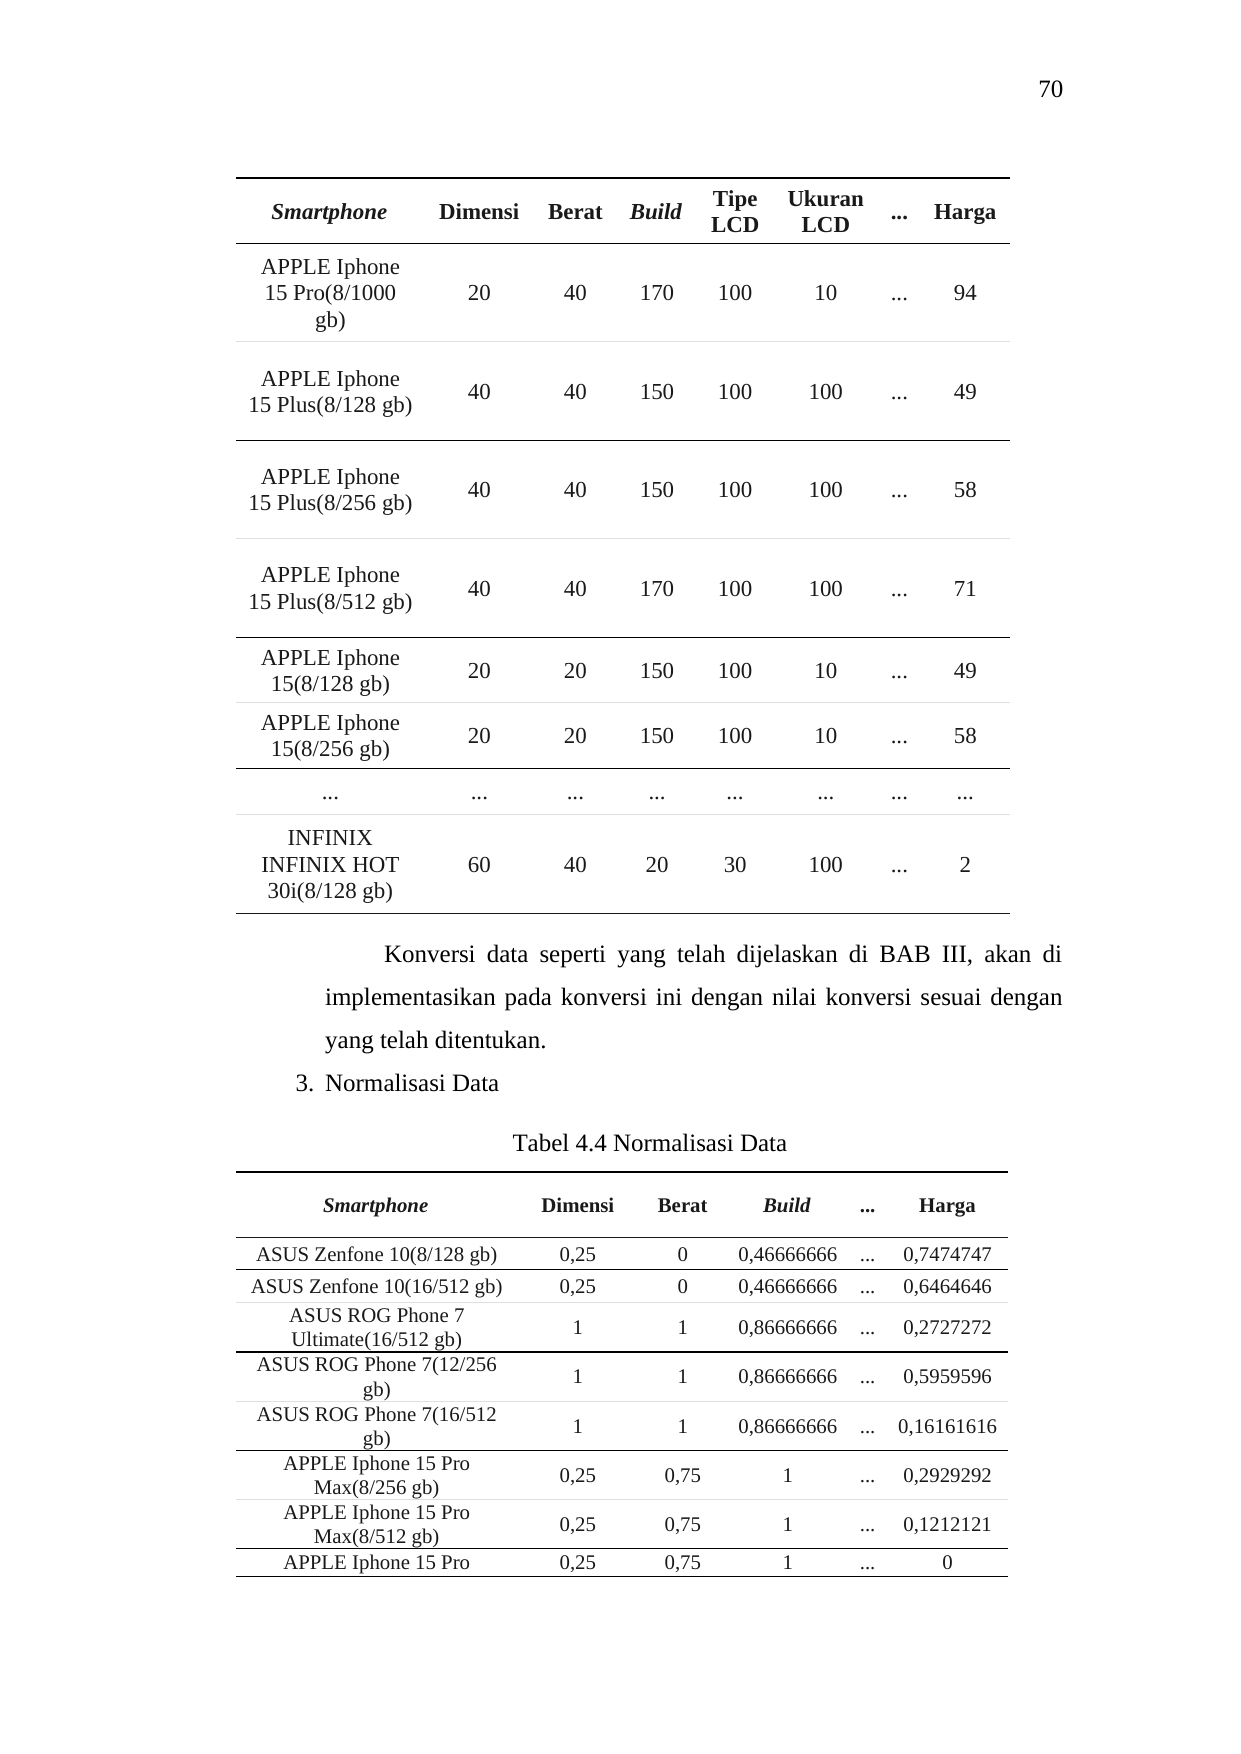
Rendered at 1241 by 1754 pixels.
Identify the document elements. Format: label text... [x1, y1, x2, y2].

table_cell 40 [534, 539, 616, 637]
table_cell ... [848, 1238, 886, 1269]
table_cell 49 [920, 342, 1010, 440]
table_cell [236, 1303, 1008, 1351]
table_cell ... [879, 815, 920, 913]
table_cell 100 [697, 638, 772, 702]
table_cell 40 [534, 815, 616, 913]
table_cell ... [879, 769, 920, 814]
table_cell 100 [697, 244, 772, 341]
table_header Dimensi [424, 179, 534, 243]
table_cell INFINIX INFINIX HOT 30i(8/128 gb) [236, 815, 424, 913]
table_cell ... [879, 342, 920, 440]
table_cell ASUS Zenfone 10(8/128 gb) [236, 1238, 517, 1269]
table_cell ... [697, 769, 772, 814]
table_cell APPLE Iphone 15 Pro(8/1000 gb) [236, 244, 424, 341]
table_cell ... [236, 769, 424, 814]
table_cell 100 [773, 539, 878, 637]
table_header Dimensi [517, 1173, 638, 1237]
table_cell 94 [920, 244, 1010, 341]
table_cell 0,46666666 [727, 1238, 848, 1269]
table_header Build [616, 179, 697, 243]
list Normalisasi Data [295, 1068, 1063, 1097]
table_cell ... [616, 769, 697, 814]
table_cell 0,7474747 [886, 1238, 1008, 1269]
table_cell 0 [638, 1238, 727, 1269]
table_cell 100 [697, 703, 772, 768]
table_cell 20 [534, 703, 616, 768]
table_cell ... [879, 539, 920, 637]
table_cell 20 [424, 638, 534, 702]
table_cell 100 [773, 815, 878, 913]
table_cell APPLE Iphone 15(8/256 gb) [236, 703, 424, 768]
table_cell 20 [424, 703, 534, 768]
list Konversi data seperti yang telah dijelaskan di BAB III, akan di implementasikan pada konversi ini dengan nilai konversi sesuai dengan yang telah ditentukan. [325, 939, 1063, 1054]
table_cell 10 [773, 244, 878, 341]
text Tabel 4.4 Normalisasi Data [236, 1128, 1063, 1157]
table_cell 0,6464646 [886, 1270, 1008, 1302]
table_cell 150 [616, 703, 697, 768]
table_cell ASUS Zenfone 10(16/512 gb) [236, 1270, 517, 1302]
table_cell ... [920, 769, 1010, 814]
table_cell ... [879, 441, 920, 538]
table_cell 150 [616, 441, 697, 538]
table_header Harga [886, 1173, 1008, 1237]
table_cell 100 [697, 441, 772, 538]
table_cell 10 [773, 703, 878, 768]
table_header Berat [638, 1173, 727, 1237]
table_cell 40 [424, 539, 534, 637]
table_cell 0,25 [517, 1238, 638, 1269]
table_cell ... [879, 703, 920, 768]
table_header Berat [534, 179, 616, 243]
table_cell 40 [424, 342, 534, 440]
table_cell ... [879, 244, 920, 341]
table_cell 20 [424, 244, 534, 341]
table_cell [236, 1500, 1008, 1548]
table_header Build [727, 1173, 848, 1237]
table_cell 100 [697, 539, 772, 637]
table_cell 40 [424, 441, 534, 538]
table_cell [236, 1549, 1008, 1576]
table_header Ukuran LCD [773, 179, 878, 243]
table_cell 150 [616, 342, 697, 440]
table_cell 60 [424, 815, 534, 913]
table_cell 170 [616, 244, 697, 341]
table_header ... [848, 1173, 886, 1237]
table_cell 100 [773, 441, 878, 538]
table_cell APPLE Iphone 15 Plus(8/128 gb) [236, 342, 424, 440]
table_header Smartphone [236, 179, 424, 243]
table_cell ... [534, 769, 616, 814]
table_cell 40 [534, 441, 616, 538]
table_cell 71 [920, 539, 1010, 637]
table_cell 150 [616, 638, 697, 702]
table_cell ... [773, 769, 878, 814]
table_cell 170 [616, 539, 697, 637]
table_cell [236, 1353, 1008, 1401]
table_cell ... [879, 638, 920, 702]
table_header Smartphone [236, 1173, 517, 1237]
table_cell 0,25 [517, 1270, 638, 1302]
table_cell APPLE Iphone 15(8/128 gb) [236, 638, 424, 702]
table_cell 2 [920, 815, 1010, 913]
table_header ... [879, 179, 920, 243]
table_header Tipe LCD [697, 179, 772, 243]
table_cell 40 [534, 342, 616, 440]
table_header Harga [920, 179, 1010, 243]
table_cell 40 [534, 244, 616, 341]
table_cell APPLE Iphone 15 Plus(8/256 gb) [236, 441, 424, 538]
table_cell 20 [616, 815, 697, 913]
table_cell 58 [920, 703, 1010, 768]
table_cell ... [424, 769, 534, 814]
table_cell 30 [697, 815, 772, 913]
table_cell APPLE Iphone 15 Plus(8/512 gb) [236, 539, 424, 637]
table_cell 100 [697, 342, 772, 440]
table_cell 10 [773, 638, 878, 702]
table_cell 0 [638, 1270, 727, 1302]
table_cell 58 [920, 441, 1010, 538]
table_cell ... [848, 1270, 886, 1302]
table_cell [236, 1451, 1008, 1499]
table_cell 49 [920, 638, 1010, 702]
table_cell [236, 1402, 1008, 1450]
table_cell 20 [534, 638, 616, 702]
table_cell 0,46666666 [727, 1270, 848, 1302]
table_cell 100 [773, 342, 878, 440]
